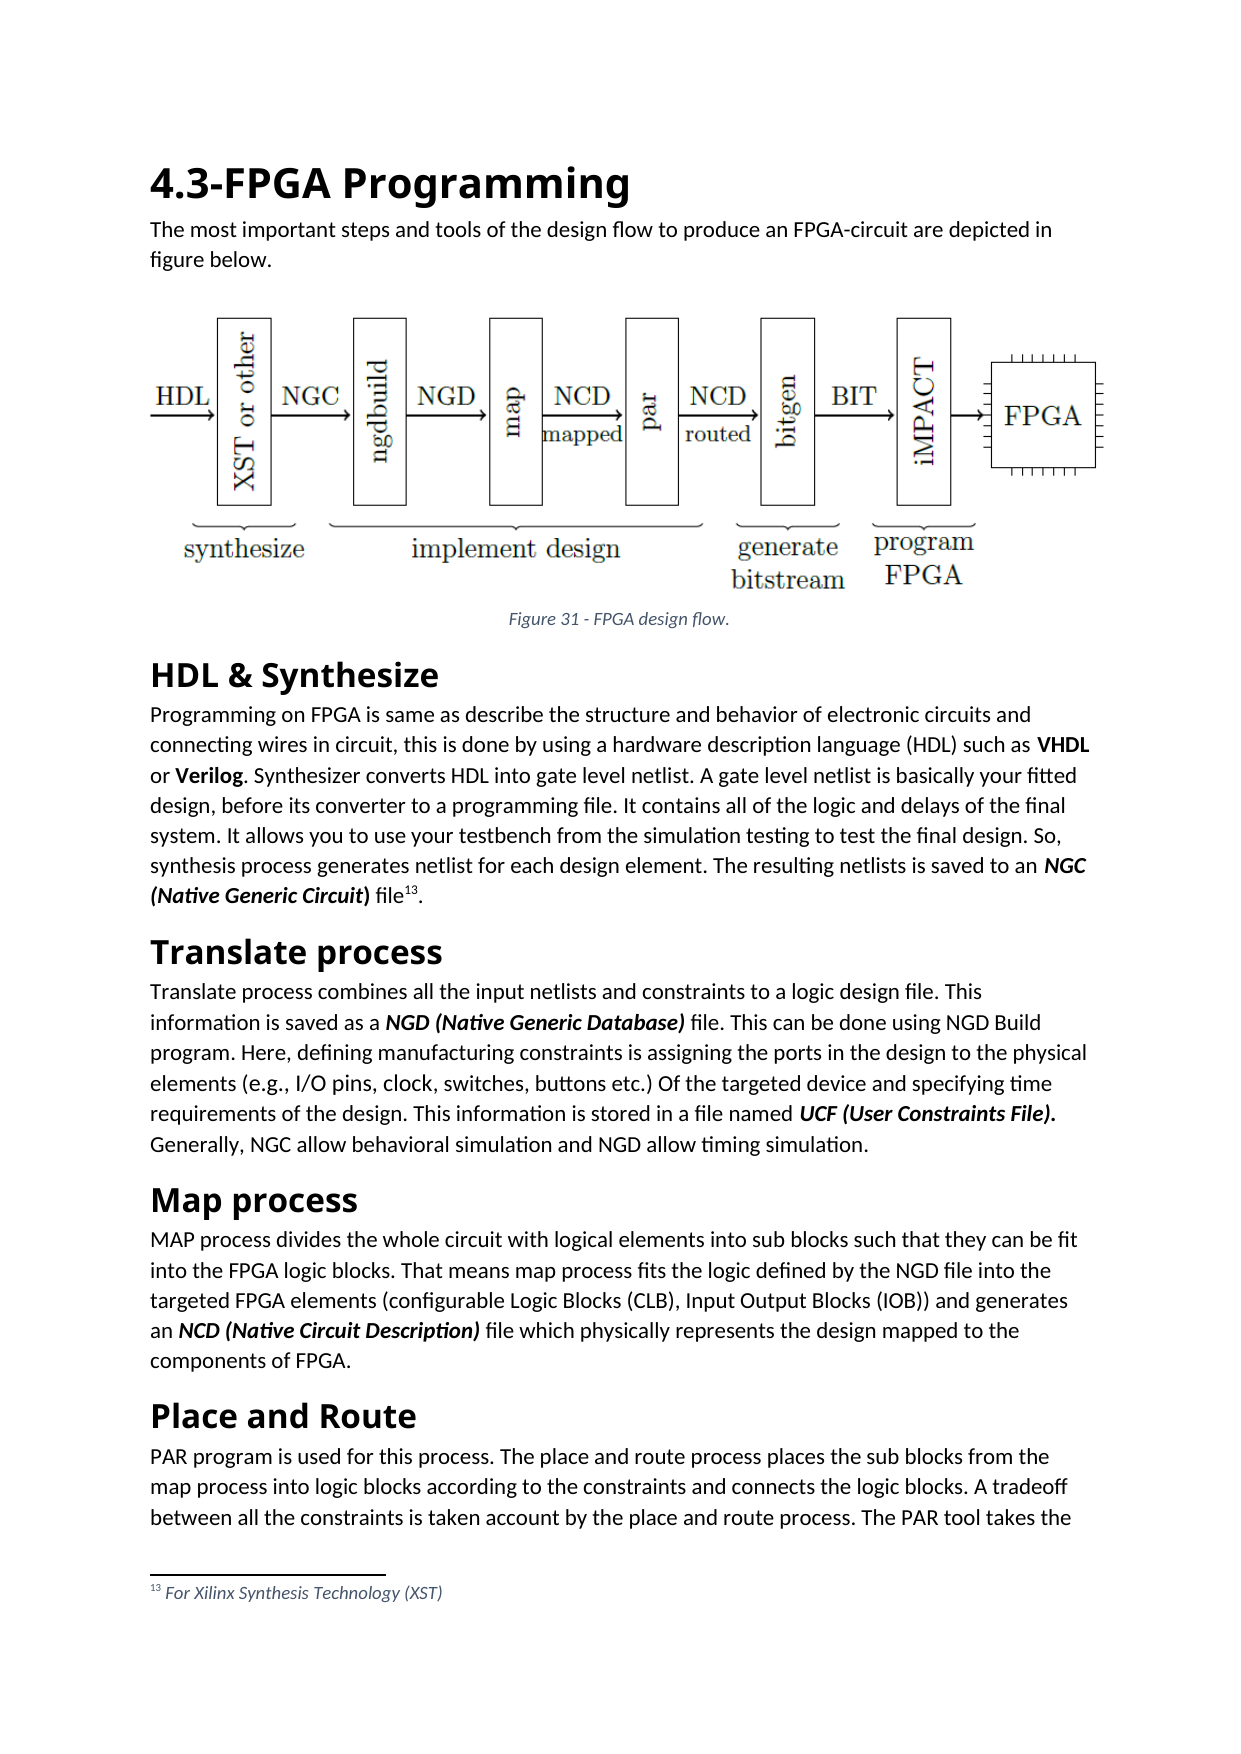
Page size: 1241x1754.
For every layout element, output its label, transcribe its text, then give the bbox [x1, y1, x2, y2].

subtitle Map process [150, 1177, 1090, 1222]
text Programming on FPGA is same as describe the structure and behavior of electronic circuits and connecting wires in circuit, this is done by using a hardware description language (HDL) such as VHDL or Verilog. Synthesizer converts HDL into gate level netlist. A gate level netlist is basically your fitted design, before its converter to a programming file. It contains all of the logic and delays of the final system. It allows you to use your testbench from the simulation testing to test the final design. So, synthesis process generates netlist for each design element. The resulting netlists is saved to an NGC (Native Generic Circuit) file. [150, 700, 1090, 909]
text Translate process combines all the input netlists and constraints to a logic design file. This information is saved as a NGD (Native Generic Database) file. This can be done using NGD Build program. Here, defining manufacturing constraints is assigning the ports in the design to the physical elements (e.g., I/O pins, clock, switches, buttons etc.) Of the targeted device and specifying time requirements of the design. This information is stored in a file named UCF (User Constraints File). Generally, NGC allow behavioral simulation and NGD allow timing simulation. [150, 977, 1090, 1158]
subtitle HDL & Synthesize [150, 651, 1090, 697]
subtitle Place and Route [150, 1393, 1090, 1439]
subtitle 4.3-FPGA Programming [150, 154, 1090, 211]
subtitle Translate process [150, 928, 1090, 974]
text The most important steps and tools of the design flow to produce an FPGA-circuit are depicted in figure below. [150, 215, 1090, 274]
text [150, 1442, 1090, 1531]
text MAP process divides the whole circuit with logical elements into sub blocks such that they can be fit into the FPGA logic blocks. That means map process fits the logic defined by the NGD file into the targeted FPGA elements (configurable Logic Blocks (CLB), Input Output Blocks (IOB)) and generates an NCD (Native Circuit Description) file which physically represents the design mapped to the components of FPGA. [150, 1226, 1090, 1374]
